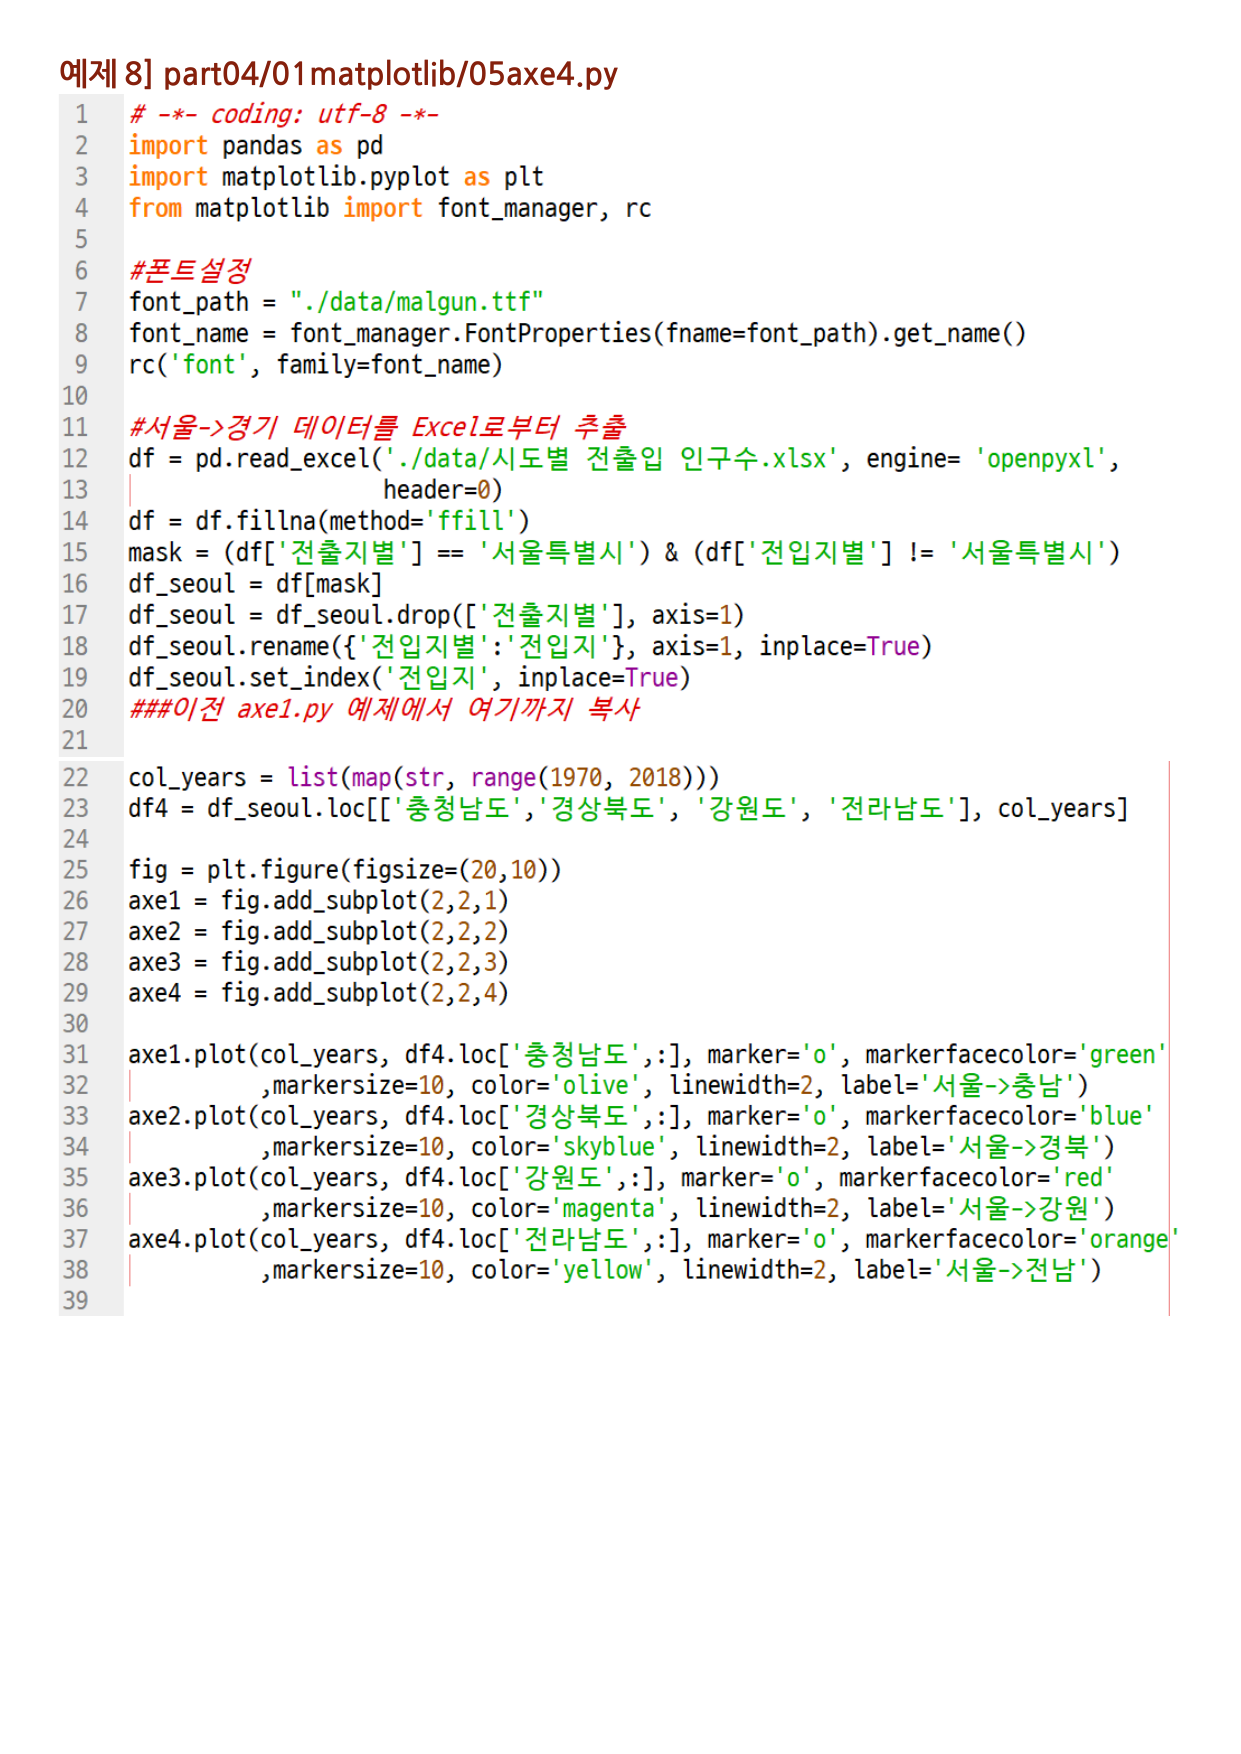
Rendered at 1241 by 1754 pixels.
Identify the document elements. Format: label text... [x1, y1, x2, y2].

subtitle 예제8] part04/01matplotlib/05axe4.py [59, 59, 1181, 90]
picture [58, 94, 1182, 757]
picture [58, 761, 1182, 1316]
